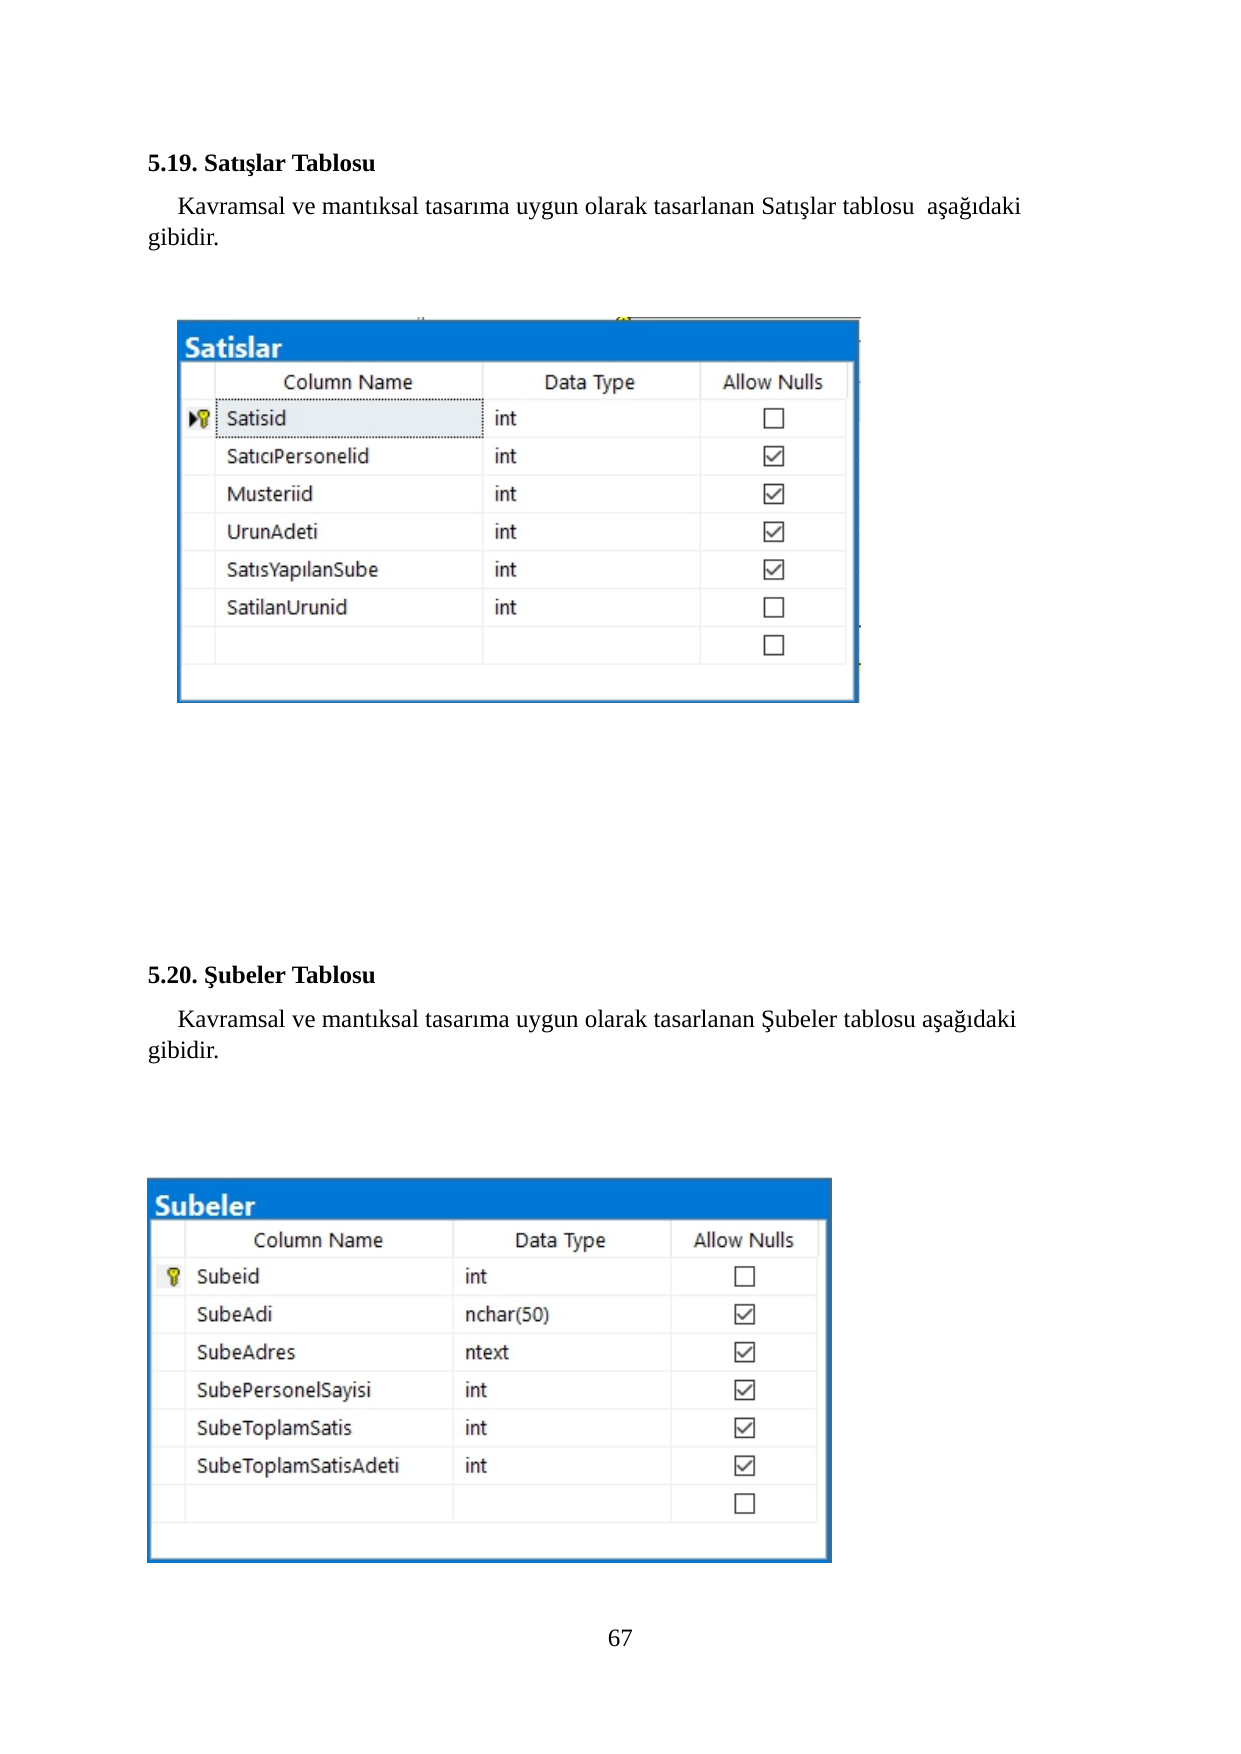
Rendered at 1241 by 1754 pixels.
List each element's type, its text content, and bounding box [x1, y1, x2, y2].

text Kavramsal ve mantıksal tasarıma uygun olarak tasarlanan Şubeler tablosu aşağıdaki gibidir. [148, 1004, 1092, 1063]
text Kavramsal ve mantıksal tasarıma uygun olarak tasarlanan Satışlar tablosu aşağıdaki gibidir. [148, 191, 1092, 251]
picture [177, 317, 861, 703]
picture [147, 1175, 832, 1563]
subtitle 5.20. Şubeler Tablosu [148, 960, 1092, 989]
subtitle 5.19. Satışlar Tablosu [148, 148, 1092, 176]
